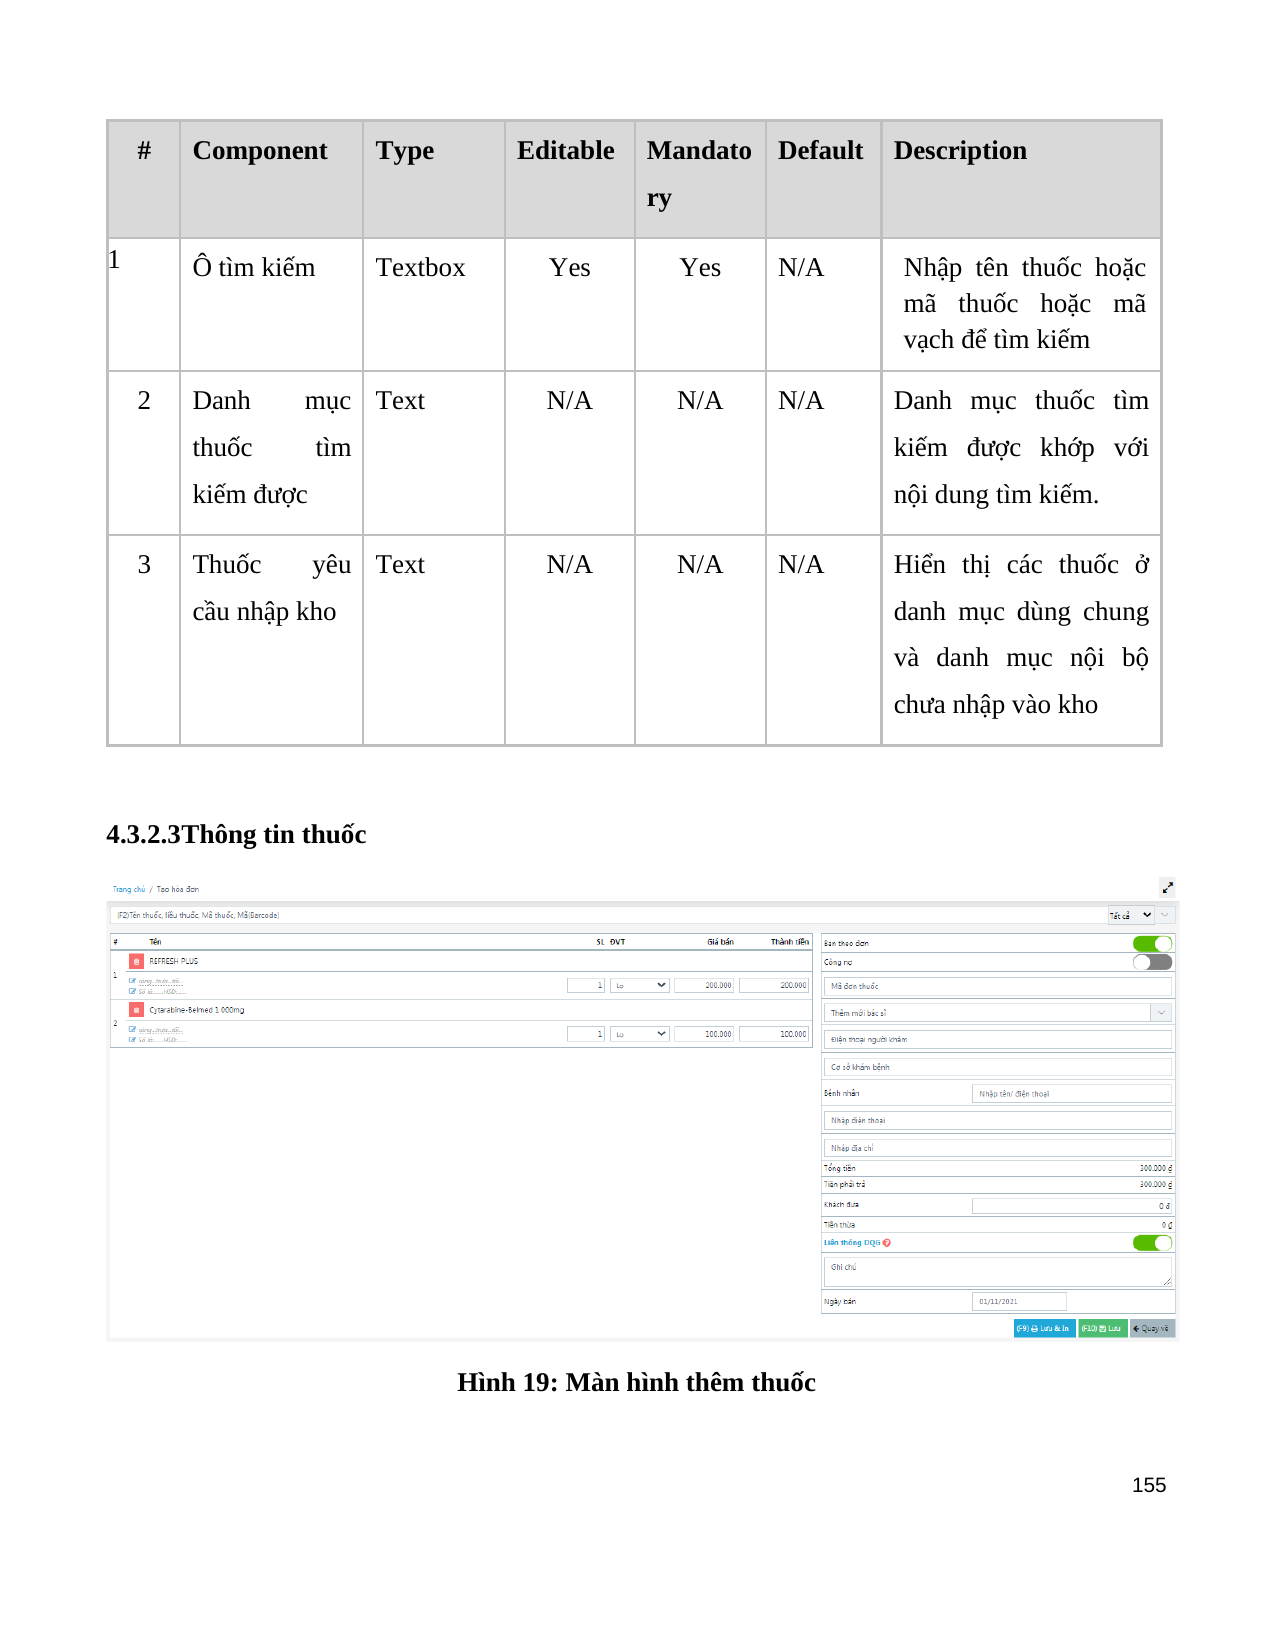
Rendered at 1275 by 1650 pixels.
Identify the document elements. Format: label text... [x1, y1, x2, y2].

picture [106, 877, 1180, 1342]
text Hình 19: Màn hình thêm thuốc [106, 1366, 1167, 1397]
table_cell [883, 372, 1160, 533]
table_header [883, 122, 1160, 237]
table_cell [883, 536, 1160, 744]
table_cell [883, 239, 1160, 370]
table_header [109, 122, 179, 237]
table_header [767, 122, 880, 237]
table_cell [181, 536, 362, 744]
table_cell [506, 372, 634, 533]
subtitle Thông tin thuốc [106, 818, 1167, 849]
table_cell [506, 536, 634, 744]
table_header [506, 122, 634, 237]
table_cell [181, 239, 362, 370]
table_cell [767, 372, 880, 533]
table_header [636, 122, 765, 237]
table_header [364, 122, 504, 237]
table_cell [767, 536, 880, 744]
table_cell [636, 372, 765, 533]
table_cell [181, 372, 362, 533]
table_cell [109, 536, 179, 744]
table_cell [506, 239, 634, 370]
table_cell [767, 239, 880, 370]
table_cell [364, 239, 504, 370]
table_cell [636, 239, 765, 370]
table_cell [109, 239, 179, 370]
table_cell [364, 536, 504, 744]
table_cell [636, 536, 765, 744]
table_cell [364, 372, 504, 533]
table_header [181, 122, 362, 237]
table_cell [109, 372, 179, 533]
